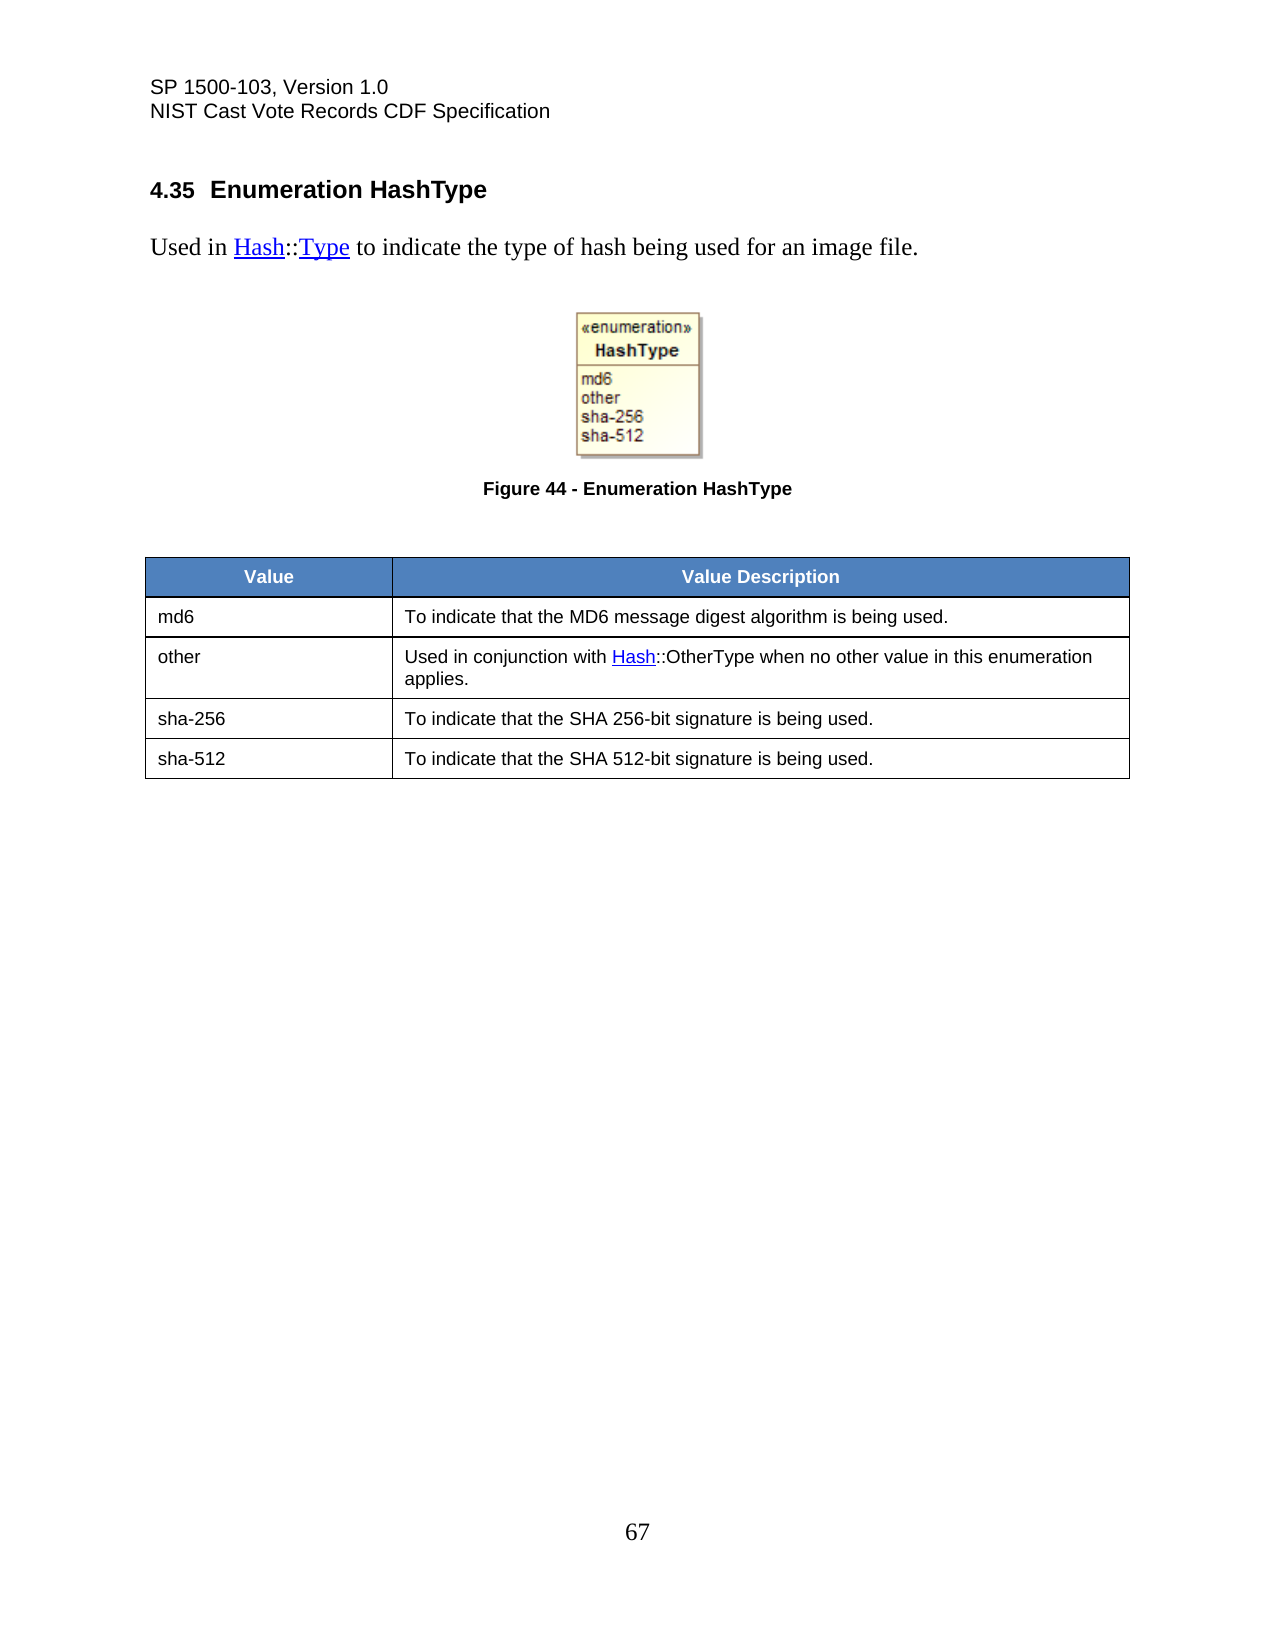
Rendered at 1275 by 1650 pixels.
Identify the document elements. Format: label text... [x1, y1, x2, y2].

text Figure 44 - Enumeration HashType [150, 477, 1125, 499]
subtitle Enumeration HashType [150, 175, 1125, 204]
table_cell sha-512 [146, 739, 392, 778]
table_cell To indicate that the MD6 message digest algorithm is being used. [393, 598, 1129, 636]
table_cell md6 [146, 598, 392, 636]
table_cell To indicate that the SHA 512-bit signature is being used. [393, 739, 1129, 778]
text Used in Hash::Type to indicate the type of hash being used for an image file. [150, 232, 1125, 261]
table_header Value [146, 558, 392, 596]
table_cell Used in conjunction with Hash::OtherType when no other value in this enumeration applies. [393, 638, 1129, 698]
table_cell To indicate that the SHA 256-bit signature is being used. [393, 699, 1129, 738]
picture [553, 290, 722, 478]
table_cell sha-256 [146, 699, 392, 738]
table_cell other [146, 638, 392, 698]
table_header Value Description [393, 558, 1129, 596]
